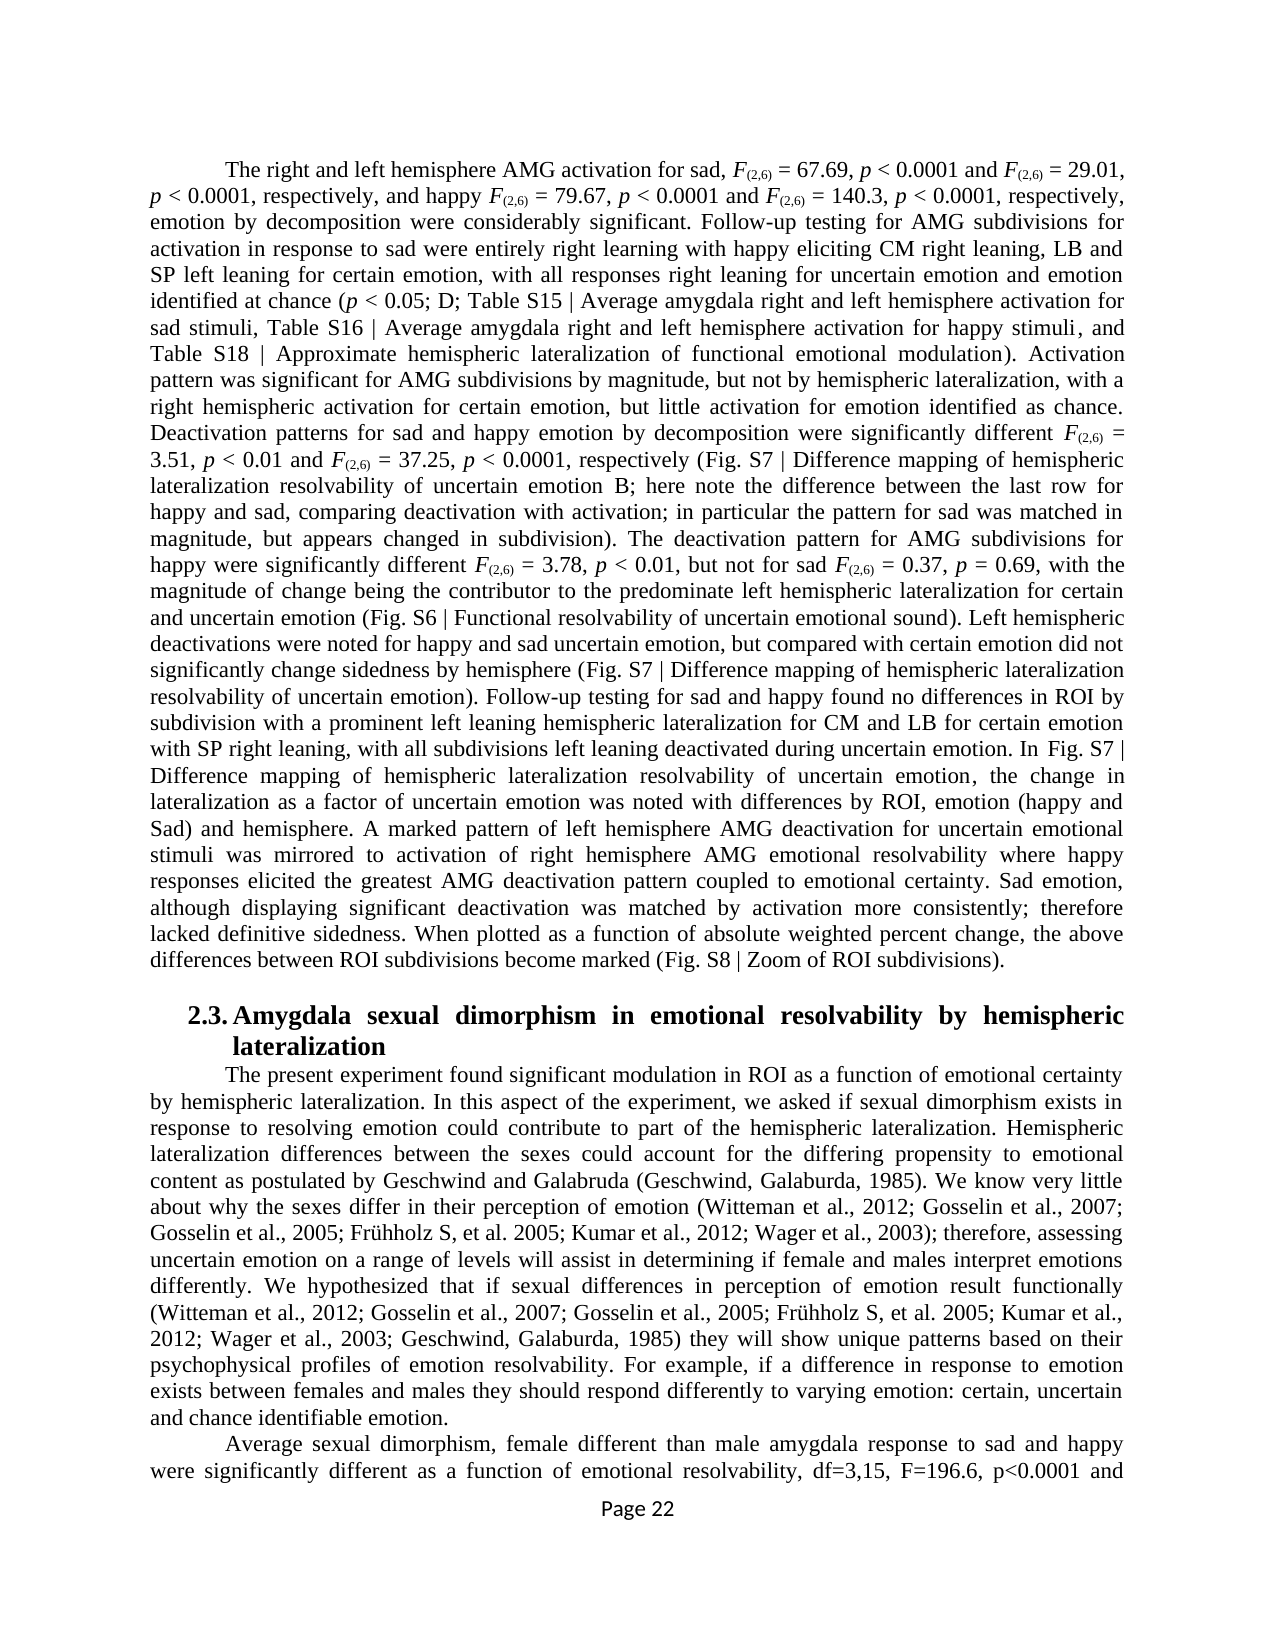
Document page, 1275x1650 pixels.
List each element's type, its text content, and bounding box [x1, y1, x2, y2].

subtitle Amygdala sexual dimorphism in emotional resolvability by hemispheric lateralization [187, 999, 1125, 1061]
text The present experiment found significant modulation in ROI as a function of emotional certainty by hemispheric lateralization. In this aspect of the experiment, we asked if sexual dimorphism exists in response to resolving emotion could contribute to part of the hemispheric lateralization. Hemispheric lateralization differences between the sexes could account for the differing propensity to emotional content as postulated by Geschwind and Galabruda (Geschwind, Galaburda, 1985). We know very little about why the sexes differ in their perception of emotion (Witteman et al., 2012; Gosselin et al., 2007; Gosselin et al., 2005; Frühholz S, et al. 2005; Kumar et al., 2012; Wager et al., 2003); therefore, assessing uncertain emotion on a range of levels will assist in determining if female and males interpret emotions differently. We hypothesized that if sexual differences in perception of emotion result functionally (Witteman et al., 2012; Gosselin et al., 2007; Gosselin et al., 2005; Frühholz S, et al. 2005; Kumar et al., 2012; Wager et al., 2003; Geschwind, Galaburda, 1985) they will show unique patterns based on their psychophysical profiles of emotion resolvability. For example, if a difference in response to emotion exists between females and males they should respond differently to varying emotion: certain, uncertain and chance identifiable emotion. [150, 1061, 1125, 1430]
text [150, 1430, 1125, 1483]
text The right and left hemisphere AMG activation for sad, F(2,6) = 67.69, p < 0.0001 and F(2,6) = 29.01, p < 0.0001, respectively, and happy F(2,6) = 79.67, p < 0.0001 and F(2,6) = 140.3, p < 0.0001, respectively, emotion by decomposition were considerably significant. Follow-up testing for AMG subdivisions for activation in response to sad were entirely right learning with happy eliciting CM right leaning, LB and SP left leaning for certain emotion, with all responses right leaning for uncertain emotion and emotion identified at chance (p < 0.05; D; Table S15 | Average amygdala right and left hemisphere activation for sad stimuli, Table S16 | Average amygdala right and left hemisphere activation for happy stimuli, and Table S18 | Approximate hemispheric lateralization of functional emotional modulation). Activation pattern was significant for AMG subdivisions by magnitude, but not by hemispheric lateralization, with a right hemispheric activation for certain emotion, but little activation for emotion identified as chance. Deactivation patterns for sad and happy emotion by decomposition were significantly different F(2,6) = 3.51, p < 0.01 and F(2,6) = 37.25, p < 0.0001, respectively (Fig. S7 | Difference mapping of hemispheric lateralization resolvability of uncertain emotion B; here note the difference between the last row for happy and sad, comparing deactivation with activation; in particular the pattern for sad was matched in magnitude, but appears changed in subdivision). The deactivation pattern for AMG subdivisions for happy were significantly different F(2,6) = 3.78, p < 0.01, but not for sad F(2,6) = 0.37, p = 0.69, with the magnitude of change being the contributor to the predominate left hemispheric lateralization for certain and uncertain emotion (Fig. S6 | Functional resolvability of uncertain emotional sound). Left hemispheric deactivations were noted for happy and sad uncertain emotion, but compared with certain emotion did not significantly change sidedness by hemisphere (Fig. S7 | Difference mapping of hemispheric lateralization resolvability of uncertain emotion). Follow-up testing for sad and happy found no differences in ROI by subdivision with a prominent left leaning hemispheric lateralization for CM and LB for certain emotion with SP right leaning, with all subdivisions left leaning deactivated during uncertain emotion. In Fig. S7 | Difference mapping of hemispheric lateralization resolvability of uncertain emotion, the change in lateralization as a factor of uncertain emotion was noted with differences by ROI, emotion (happy and Sad) and hemisphere. A marked pattern of left hemisphere AMG deactivation for uncertain emotional stimuli was mirrored to activation of right hemisphere AMG emotional resolvability where happy responses elicited the greatest AMG deactivation pattern coupled to emotional certainty. Sad emotion, although displaying significant deactivation was matched by activation more consistently; therefore lacked definitive sidedness. When plotted as a function of absolute weighted percent change, the above differences between ROI subdivisions become marked (Fig. S8 | Zoom of ROI subdivisions). [150, 156, 1125, 973]
